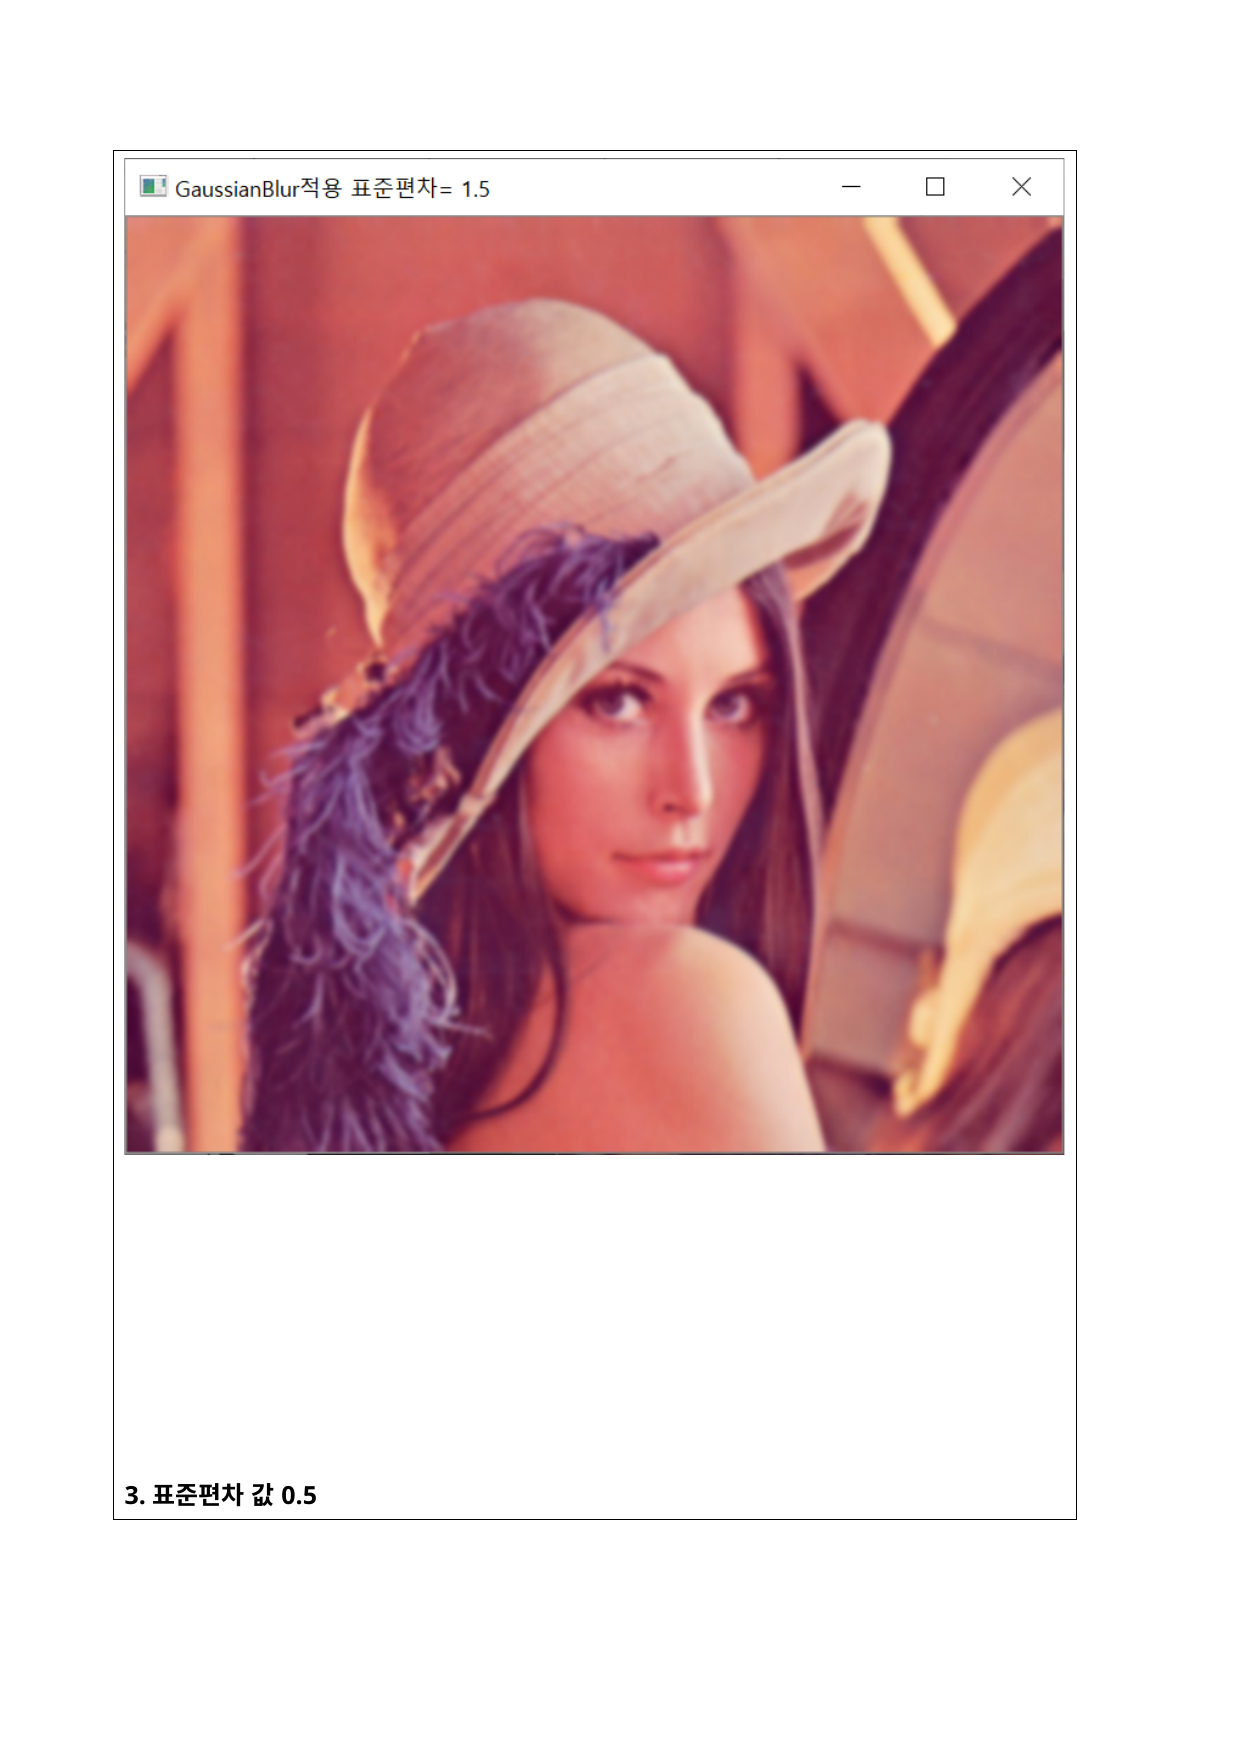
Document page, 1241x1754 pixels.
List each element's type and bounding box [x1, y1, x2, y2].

picture [124, 158, 1065, 1155]
table_cell [114, 151, 1076, 1519]
